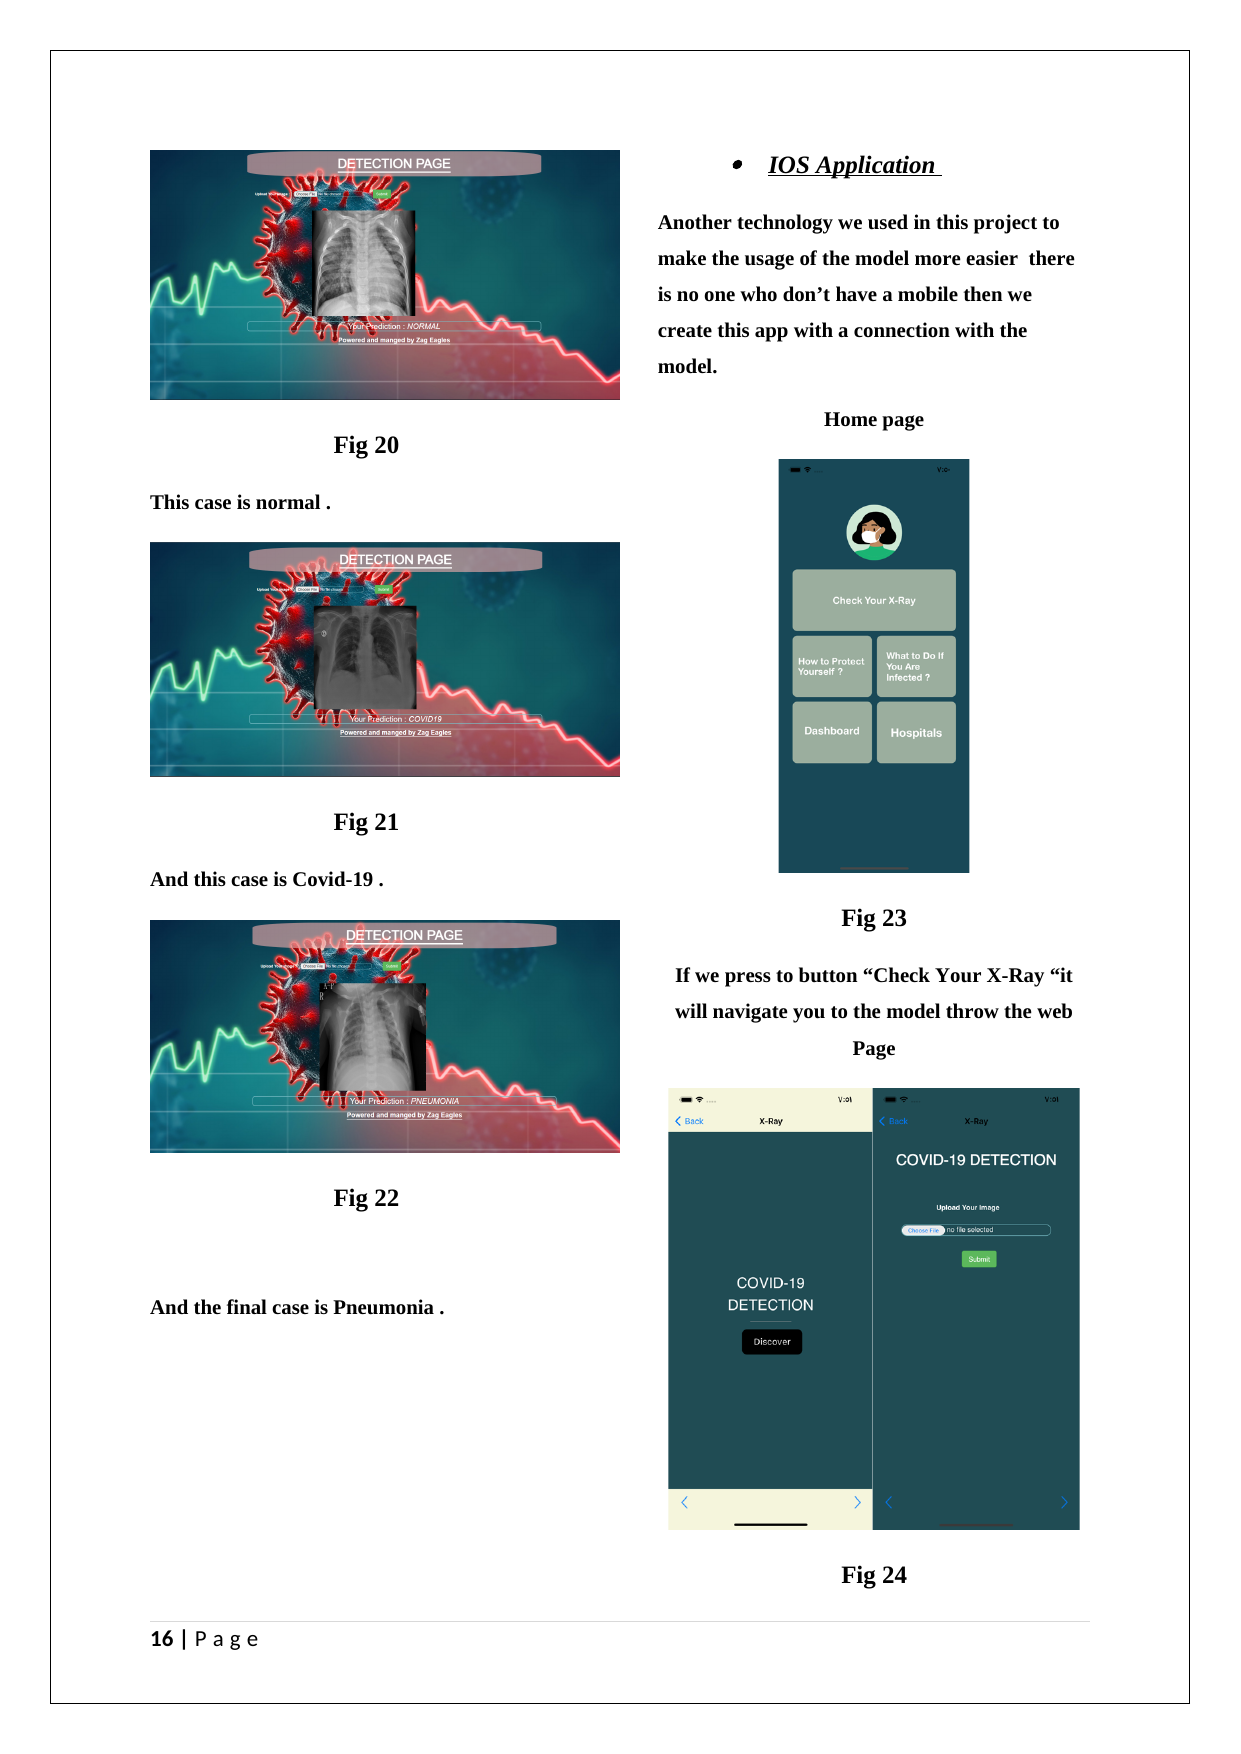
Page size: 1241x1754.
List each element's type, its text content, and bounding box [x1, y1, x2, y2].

text This case is normal . [150, 490, 583, 514]
text And the final case is Pneumonia . [150, 1295, 583, 1319]
text Another technology we used in this project to make the usage of the model more easier there is no one who don’t have a mobile then we create this app with a connection with the model. [658, 210, 1090, 378]
text Fig 24 [658, 1560, 1090, 1589]
text Fig 22 [150, 1183, 583, 1212]
picture [778, 459, 970, 873]
text Fig 20 [150, 430, 583, 459]
text And this case is Covid-19 . [150, 867, 583, 891]
text Home page [658, 407, 1090, 431]
text If we press to button “Check Your X-Ray “it will navigate you to the model throw the web Page [658, 963, 1090, 1059]
text Fig 21 [150, 807, 583, 836]
text Fig 23 [658, 903, 1090, 932]
list IOS Application [731, 150, 1090, 179]
picture [668, 1088, 1080, 1530]
